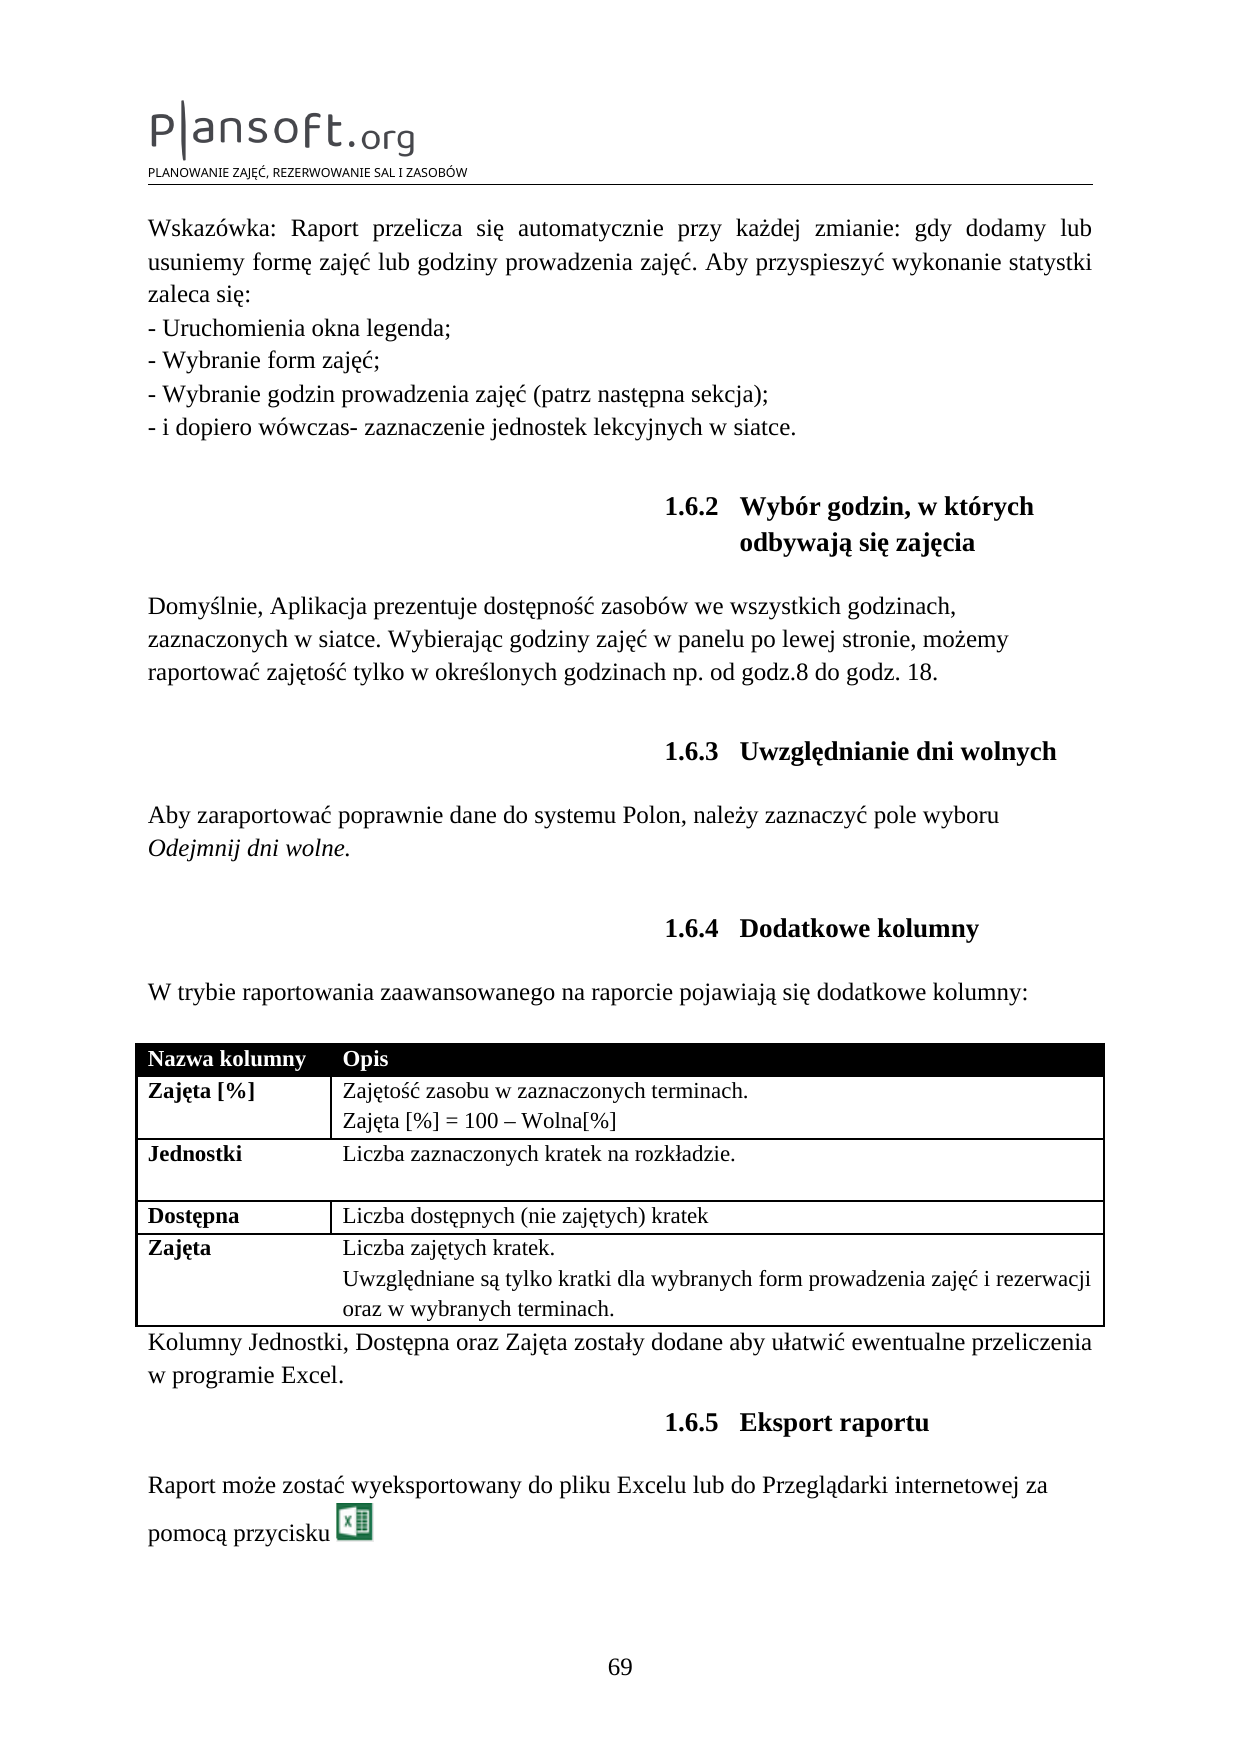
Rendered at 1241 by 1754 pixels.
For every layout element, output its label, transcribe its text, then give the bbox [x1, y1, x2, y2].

text - i dopiero wówczas- zaznaczenie jednostek lekcyjnych w siatce. [148, 412, 1093, 440]
text Raport może zostać wyeksportowany do pliku Excelu lub do Przeglądarki internetowej za pomocą przycisku [148, 1471, 1093, 1547]
subtitle Uwzględnianie dni wolnych [664, 735, 1093, 767]
table_cell Dostępna [138, 1202, 330, 1232]
text - Uruchomienia okna legenda; [148, 313, 1093, 341]
subtitle Eksport raportu [664, 1406, 1093, 1437]
text W trybie raportowania zaawansowanego na raporcie pojawiają się dodatkowe kolumny: [148, 977, 1093, 1006]
table_cell Zajęta [%] [138, 1077, 330, 1138]
table_cell Jednostki [138, 1140, 331, 1200]
table_cell Zajęta [138, 1235, 331, 1325]
picture [336, 1503, 374, 1542]
text - Wybranie godzin prowadzenia zajęć (patrz następna sekcja); [148, 379, 1093, 407]
table_header Opis [331, 1045, 1103, 1075]
table_cell Zajętość zasobu w zaznaczonych terminach. Zajęta [%] = 100 – Wolna[%] [332, 1077, 1103, 1138]
table_cell Liczba zajętych kratek. Uwzględniane są tylko kratki dla wybranych form prowadzenia zajęć i rezerwacji oraz w wybranych terminach. [331, 1235, 1103, 1325]
picture [147, 73, 418, 165]
table_cell Liczba zaznaczonych kratek na rozkładzie. [331, 1140, 1103, 1200]
text - Wybranie form zajęć; [148, 346, 1093, 374]
text Aby zaraportować poprawnie dane do systemu Polon, należy zaznaczyć pole wyboru Odejmnij dni wolne. [148, 800, 1093, 862]
text Domyślnie, Aplikacja prezentuje dostępność zasobów we wszystkich godzinach, zaznaczonych w siatce. Wybierając godziny zajęć w panelu po lewej stronie, możemy raportować zajętość tylko w określonych godzinach np. od godz.8 do godz. 18. [148, 591, 1093, 686]
table_cell Liczba dostępnych (nie zajętych) kratek [332, 1202, 1103, 1232]
subtitle Dodatkowe kolumny [664, 912, 1093, 943]
subtitle Wybór godzin, w których odbywają się zajęcia [664, 490, 1093, 557]
text Wskazówka: Raport przelicza się automatycznie przy każdej zmianie: gdy dodamy lub usuniemy formę zajęć lub godziny prowadzenia zajęć. Aby przyspieszyć wykonanie statystki zaleca się: [148, 213, 1093, 308]
text Kolumny Jednostki, Dostępna oraz Zajęta zostały dodane aby ułatwić ewentualne przeliczenia w programie Excel. [148, 1327, 1093, 1389]
table_header Nazwa kolumny [138, 1045, 331, 1075]
